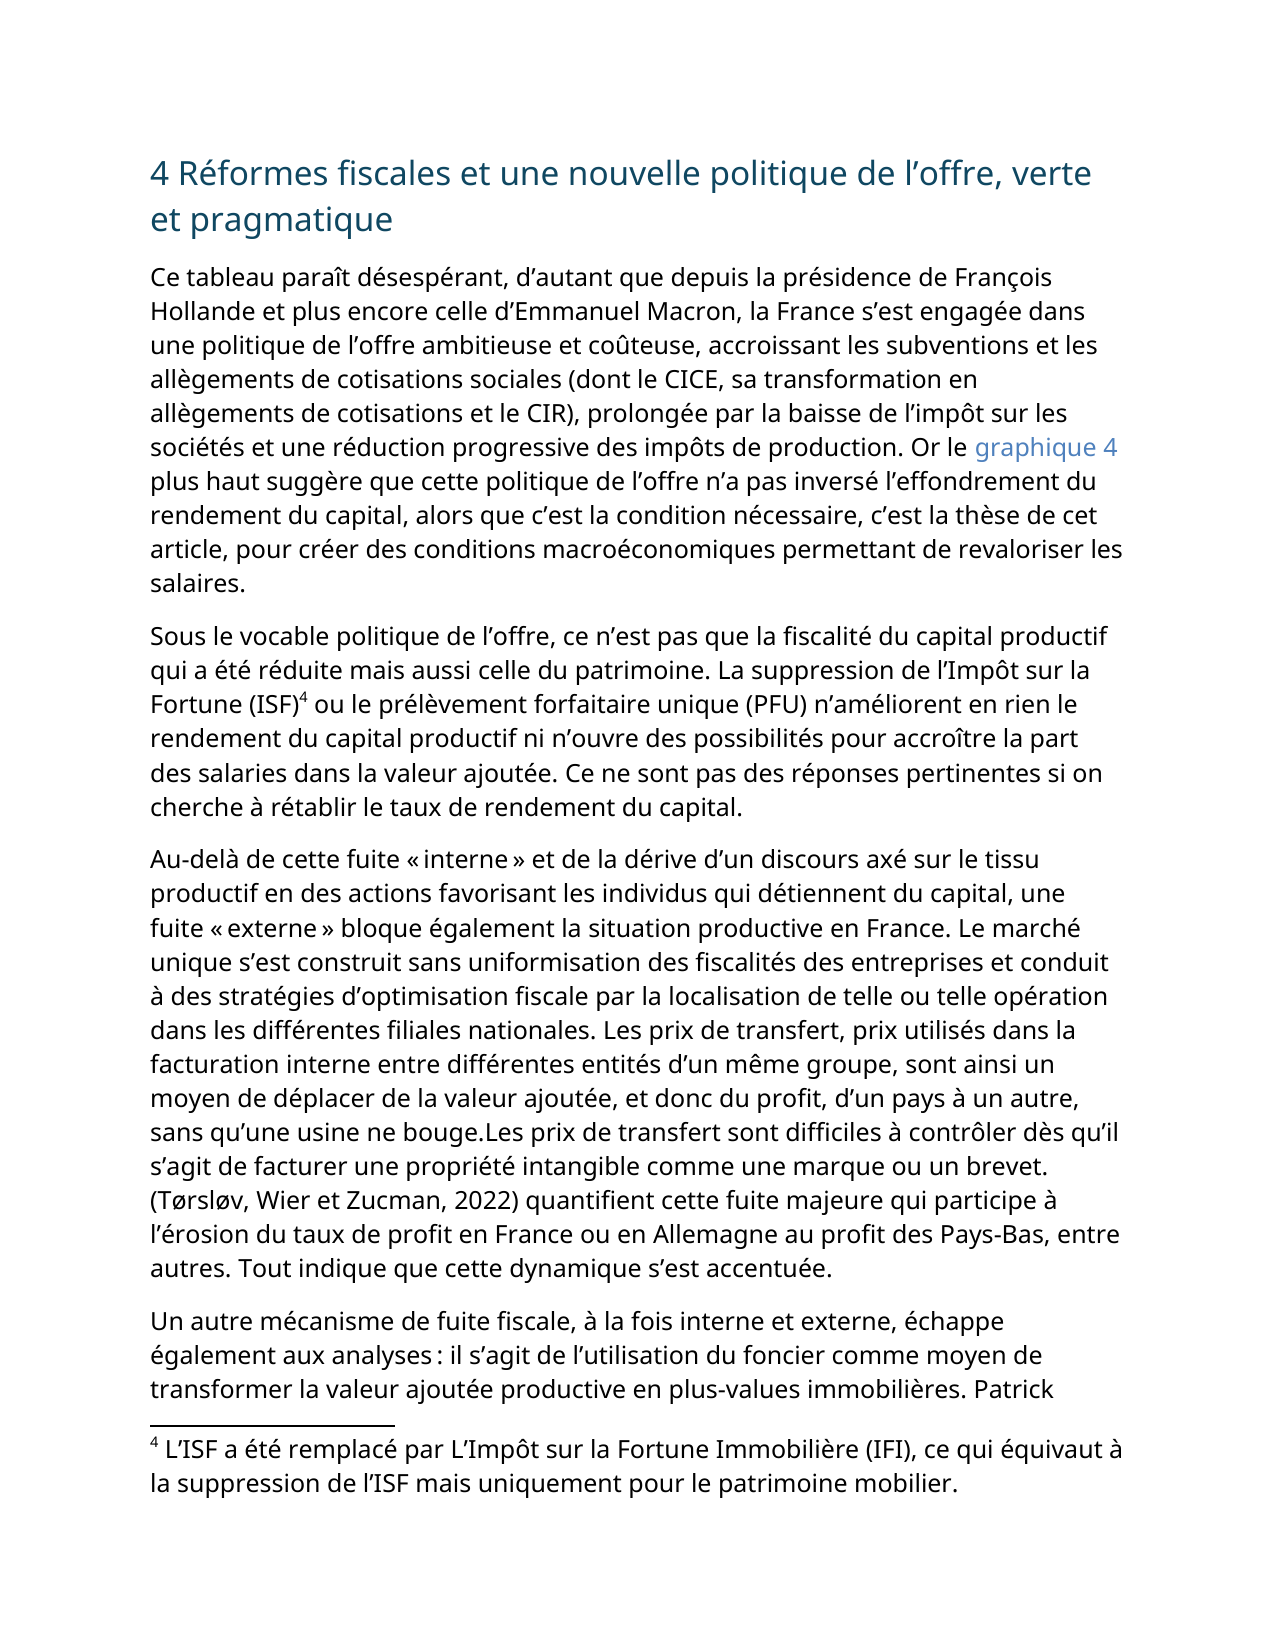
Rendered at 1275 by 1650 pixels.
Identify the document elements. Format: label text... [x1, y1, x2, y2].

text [150, 1304, 1125, 1406]
text Au-delà de cette fuite « interne » et de la dérive d’un discours axé sur le tissu productif en des actions favorisant les individus qui détiennent du capital, une fuite « externe » bloque également la situation productive en France. Le marché unique s’est construit sans uniformisation des fiscalités des entreprises et conduit à des stratégies d’optimisation fiscale par la localisation de telle ou telle opération dans les différentes filiales nationales. Les prix de transfert, prix utilisés dans la facturation interne entre différentes entités d’un même groupe, sont ainsi un moyen de déplacer de la valeur ajoutée, et donc du profit, d’un pays à un autre, sans qu’une usine ne bouge.Les prix de transfert sont difficiles à contrôler dès qu’il s’agit de facturer une propriété intangible comme une marque ou un brevet. (Tørsløv, Wier et Zucman, 2022) quantifient cette fuite majeure qui participe à l’érosion du taux de profit en France ou en Allemagne au profit des Pays-Bas, entre autres. Tout indique que cette dynamique s’est accentuée. [150, 842, 1125, 1285]
text Sous le vocable politique de l’offre, ce n’est pas que la fiscalité du capital productif qui a été réduite mais aussi celle du patrimoine. La suppression de l’Impôt sur la Fortune (ISF) ou le prélèvement forfaitaire unique (PFU) n’améliorent en rien le rendement du capital productif ni n’ouvre des possibilités pour accroître la part des salaries dans la valeur ajoutée. Ce ne sont pas des réponses pertinentes si on cherche à rétablir le taux de rendement du capital. [150, 619, 1125, 823]
text Ce tableau paraît désespérant, d’autant que depuis la présidence de François Hollande et plus encore celle d’Emmanuel Macron, la France s’est engagée dans une politique de l’offre ambitieuse et coûteuse, accroissant les subventions et les allègements de cotisations sociales (dont le CICE, sa transformation en allègements de cotisations et le CIR), prolongée par la baisse de l’impôt sur les sociétés et une réduction progressive des impôts de production. Or le graphique 4 plus haut suggère que cette politique de l’offre n’a pas inversé l’effondrement du rendement du capital, alors que c’est la condition nécessaire, c’est la thèse de cet article, pour créer des conditions macroéconomiques permettant de revaloriser les salaires. [150, 259, 1125, 600]
subtitle 4 Réformes fiscales et une nouvelle politique de l’offre, verte et pragmatique [150, 150, 1125, 241]
